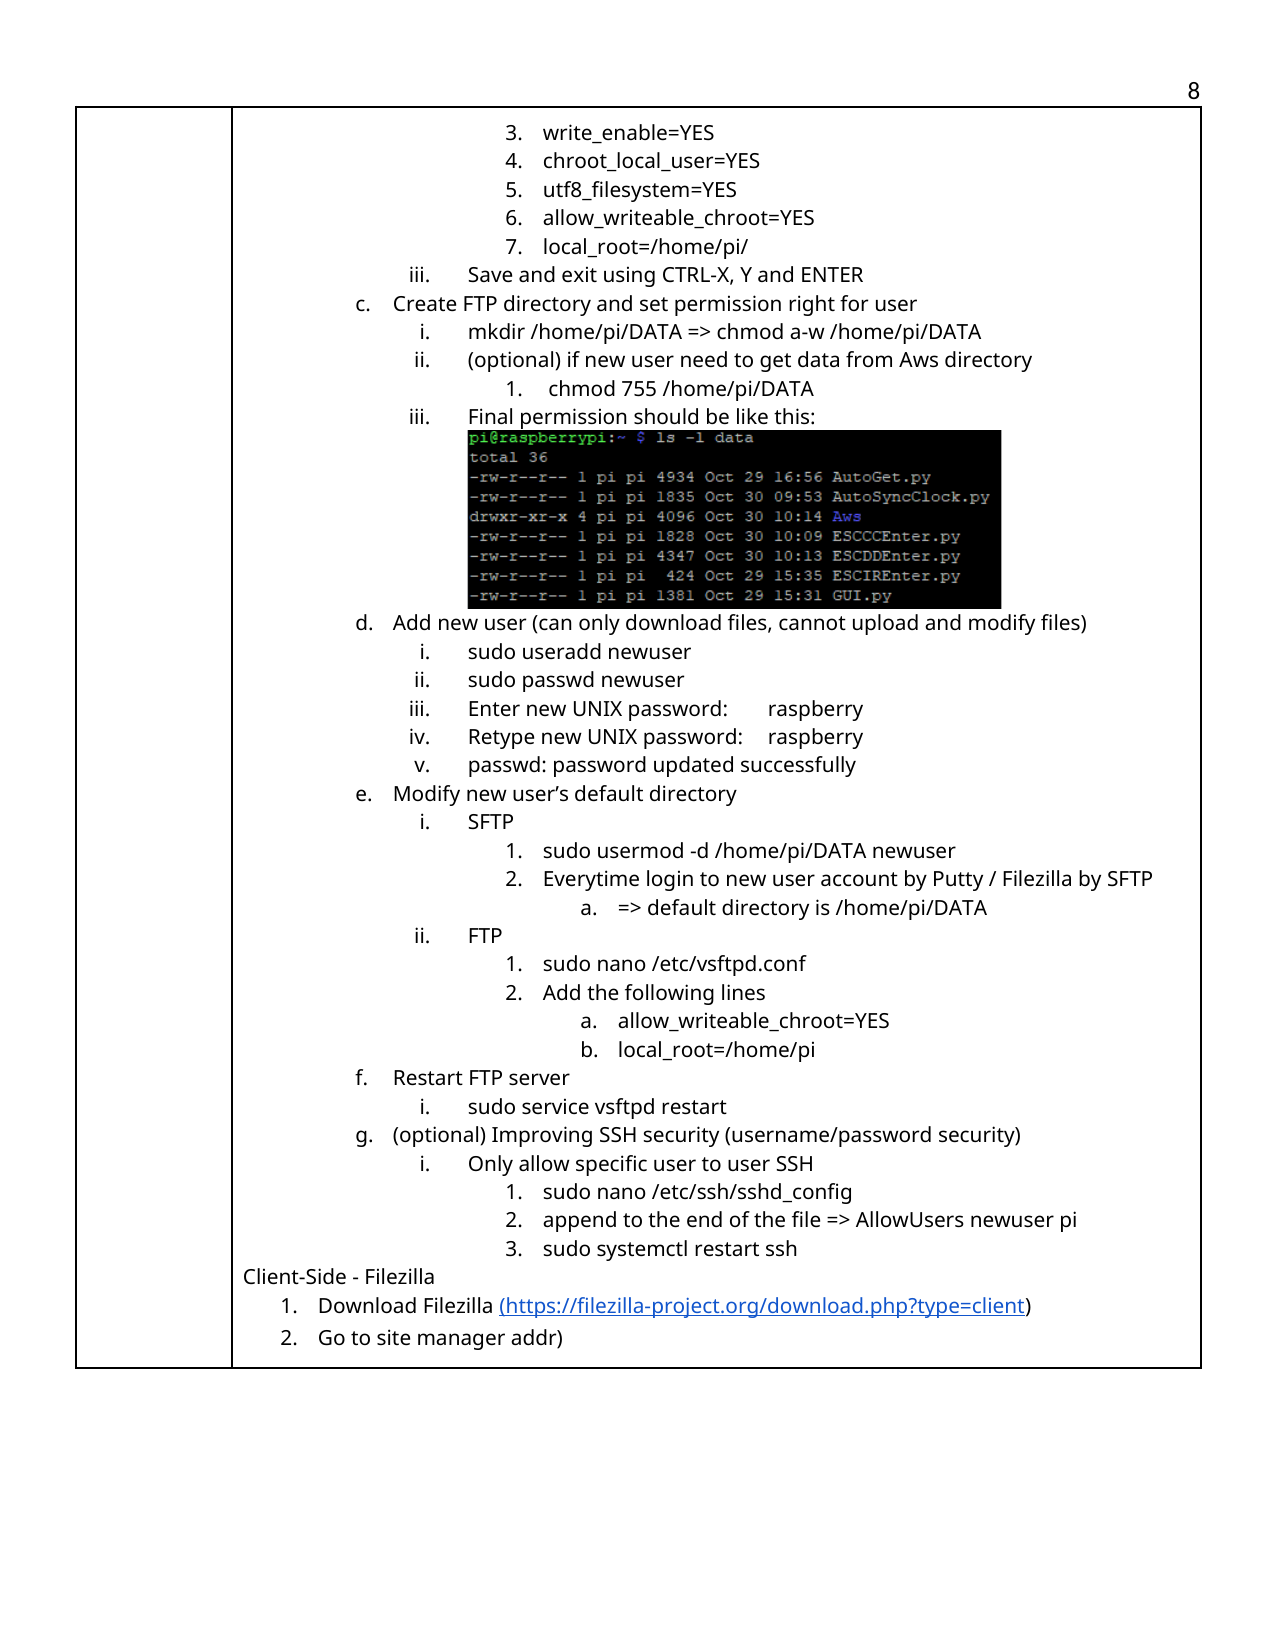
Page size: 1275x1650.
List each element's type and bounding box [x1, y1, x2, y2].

table_header [77, 108, 231, 1367]
picture [467, 430, 1002, 609]
table_header [233, 108, 1200, 1367]
